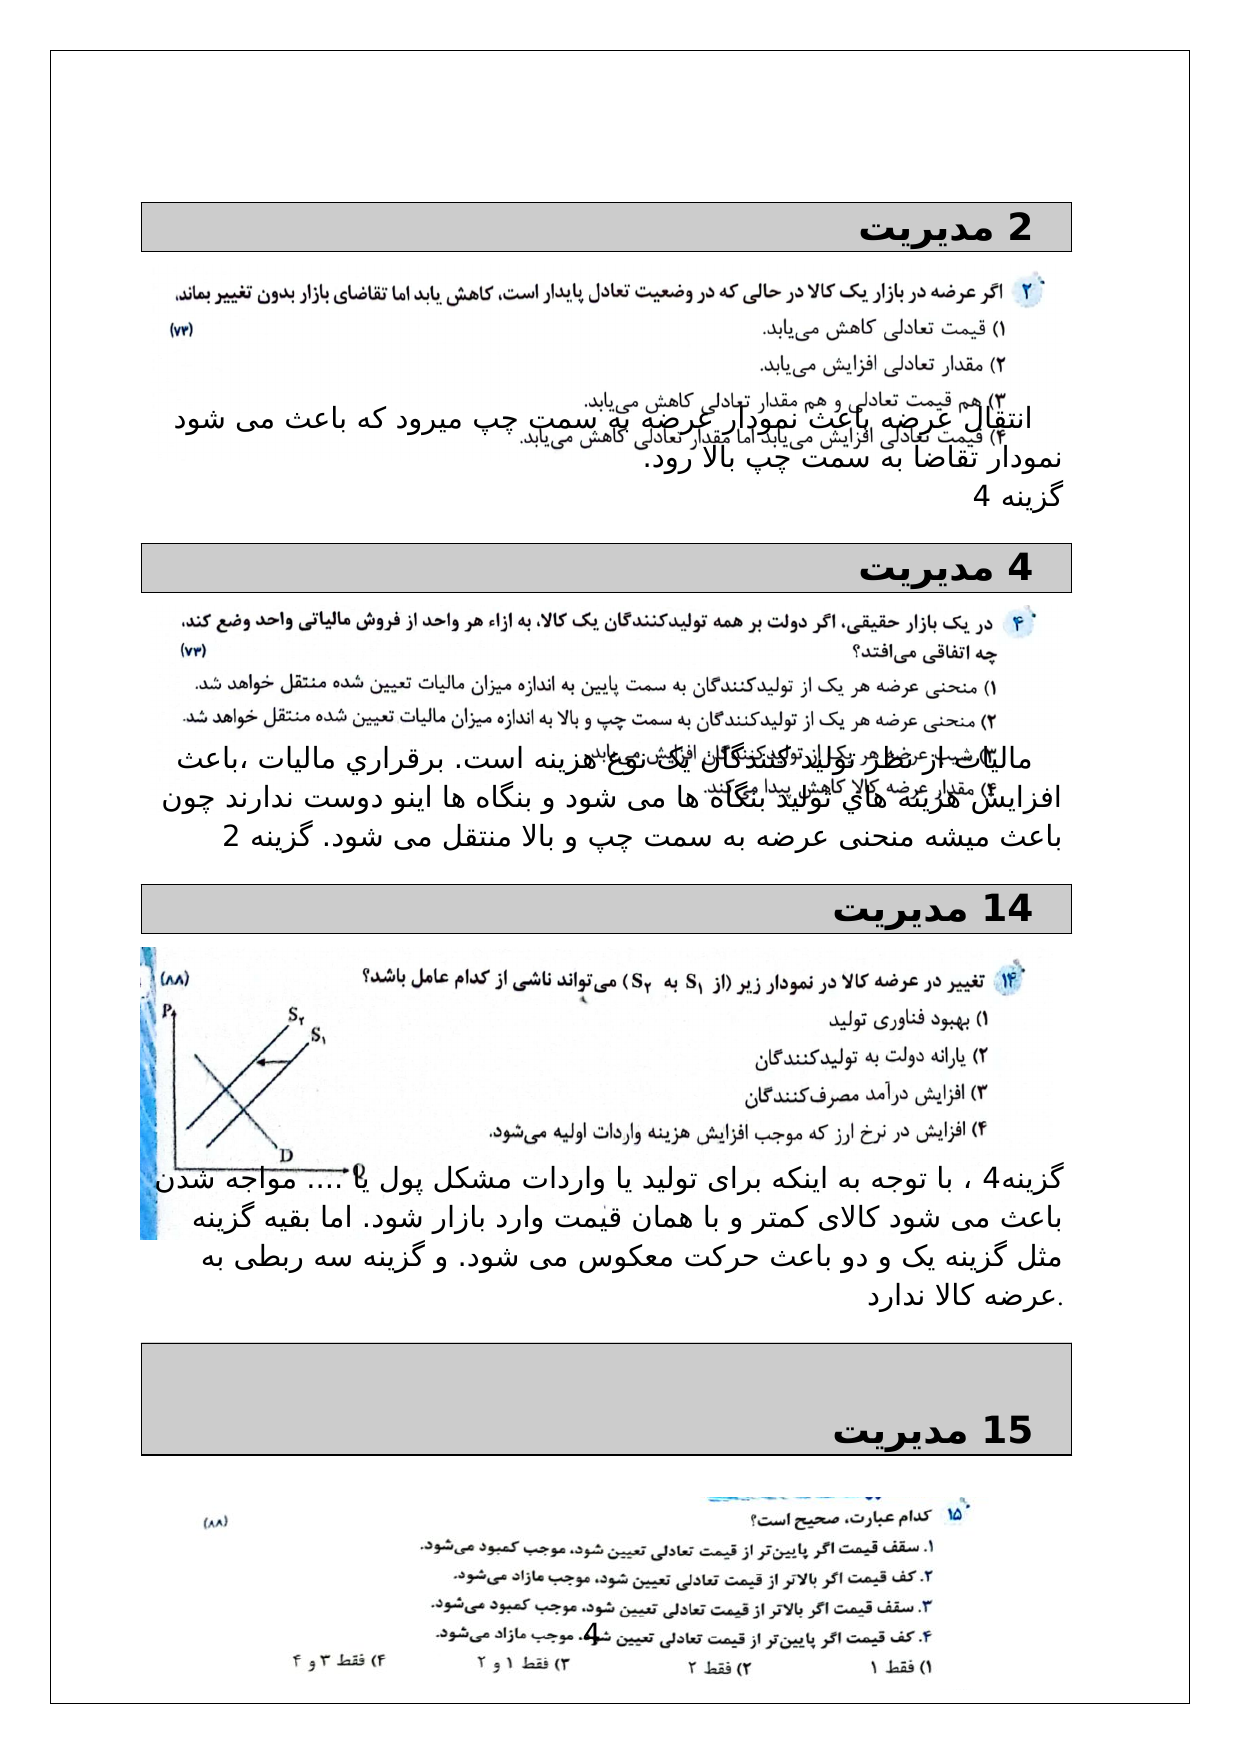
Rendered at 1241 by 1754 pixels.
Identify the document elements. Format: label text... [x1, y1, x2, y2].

subtitle 2 مدیریت [142, 203, 1071, 251]
text گزینه4 ، با توجه به اینکه برای تولید یا واردات مشکل پول یا .... مواجه شدن باعث می شود کالای کمتر و با همان قیمت وارد بازار شود. اما بقیه گزینه مثل گزینه یک و دو باعث حرکت معکوس می شود. و گزینه سه ربطی به عرضه کالا ندارد. [150, 1162, 1063, 1312]
subtitle 14 مدیریت [142, 885, 1071, 933]
subtitle 15 مدیریت [142, 1406, 1071, 1454]
subtitle 4 مدیریت [142, 544, 1071, 592]
picture [182, 1497, 989, 1690]
text مالیات از نظر تولید کنندگان یک نوع هزینه است. برقراري مالیات ،باعث افزایش هزینه هاي تولید بنگاه ها می شود و بنگاه ها اینو دوست ندارند چون باعث میشه منحنی عرضه به سمت چپ و بالا منتقل می شود. گزینه 2 [150, 742, 1063, 854]
text انتقال عرضه باعث نمودار عرضه به سمت چپ میرود که باعث می شود نمودار تقاضا به سمت چپ بالا رود. گزینه 4 [150, 401, 1063, 513]
